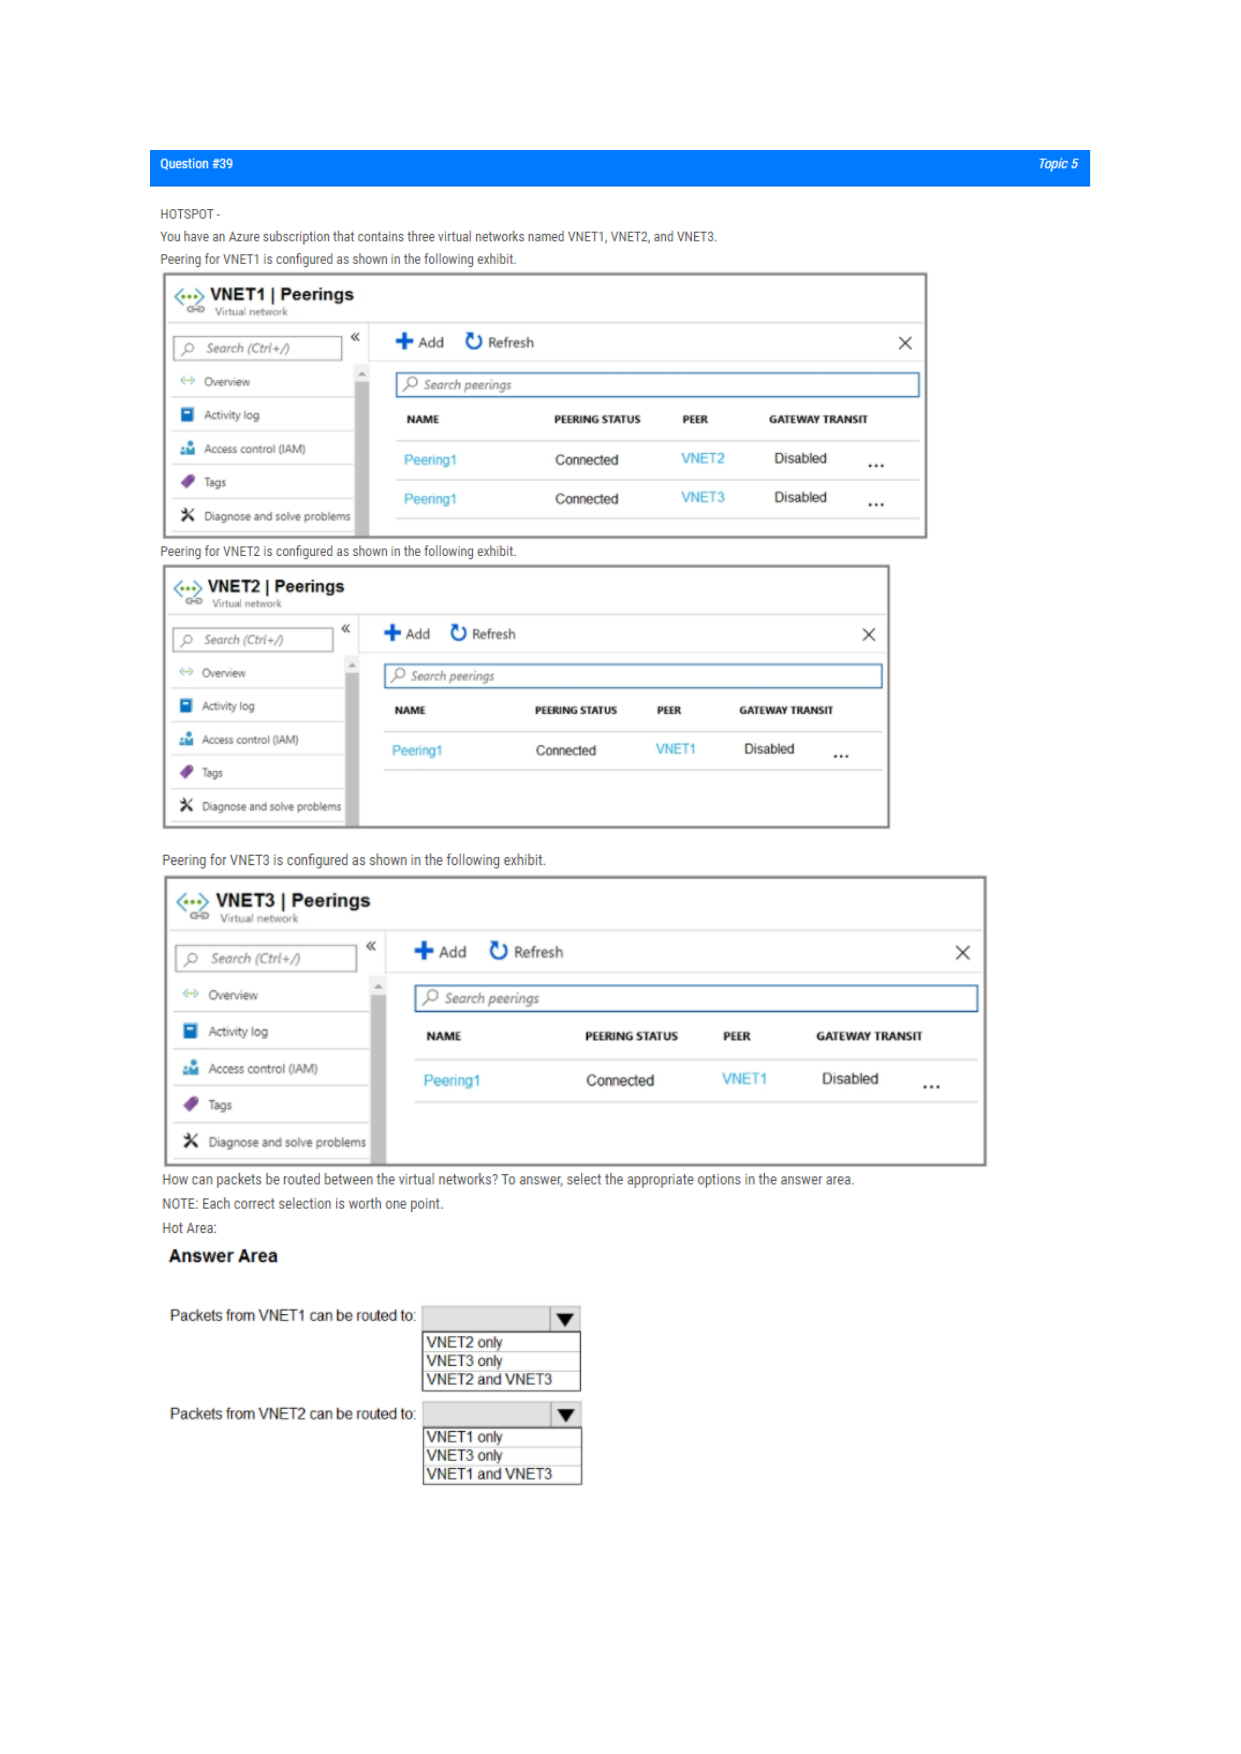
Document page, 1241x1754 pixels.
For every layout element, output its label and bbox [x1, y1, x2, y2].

picture [150, 849, 1091, 1505]
picture [150, 150, 1091, 831]
